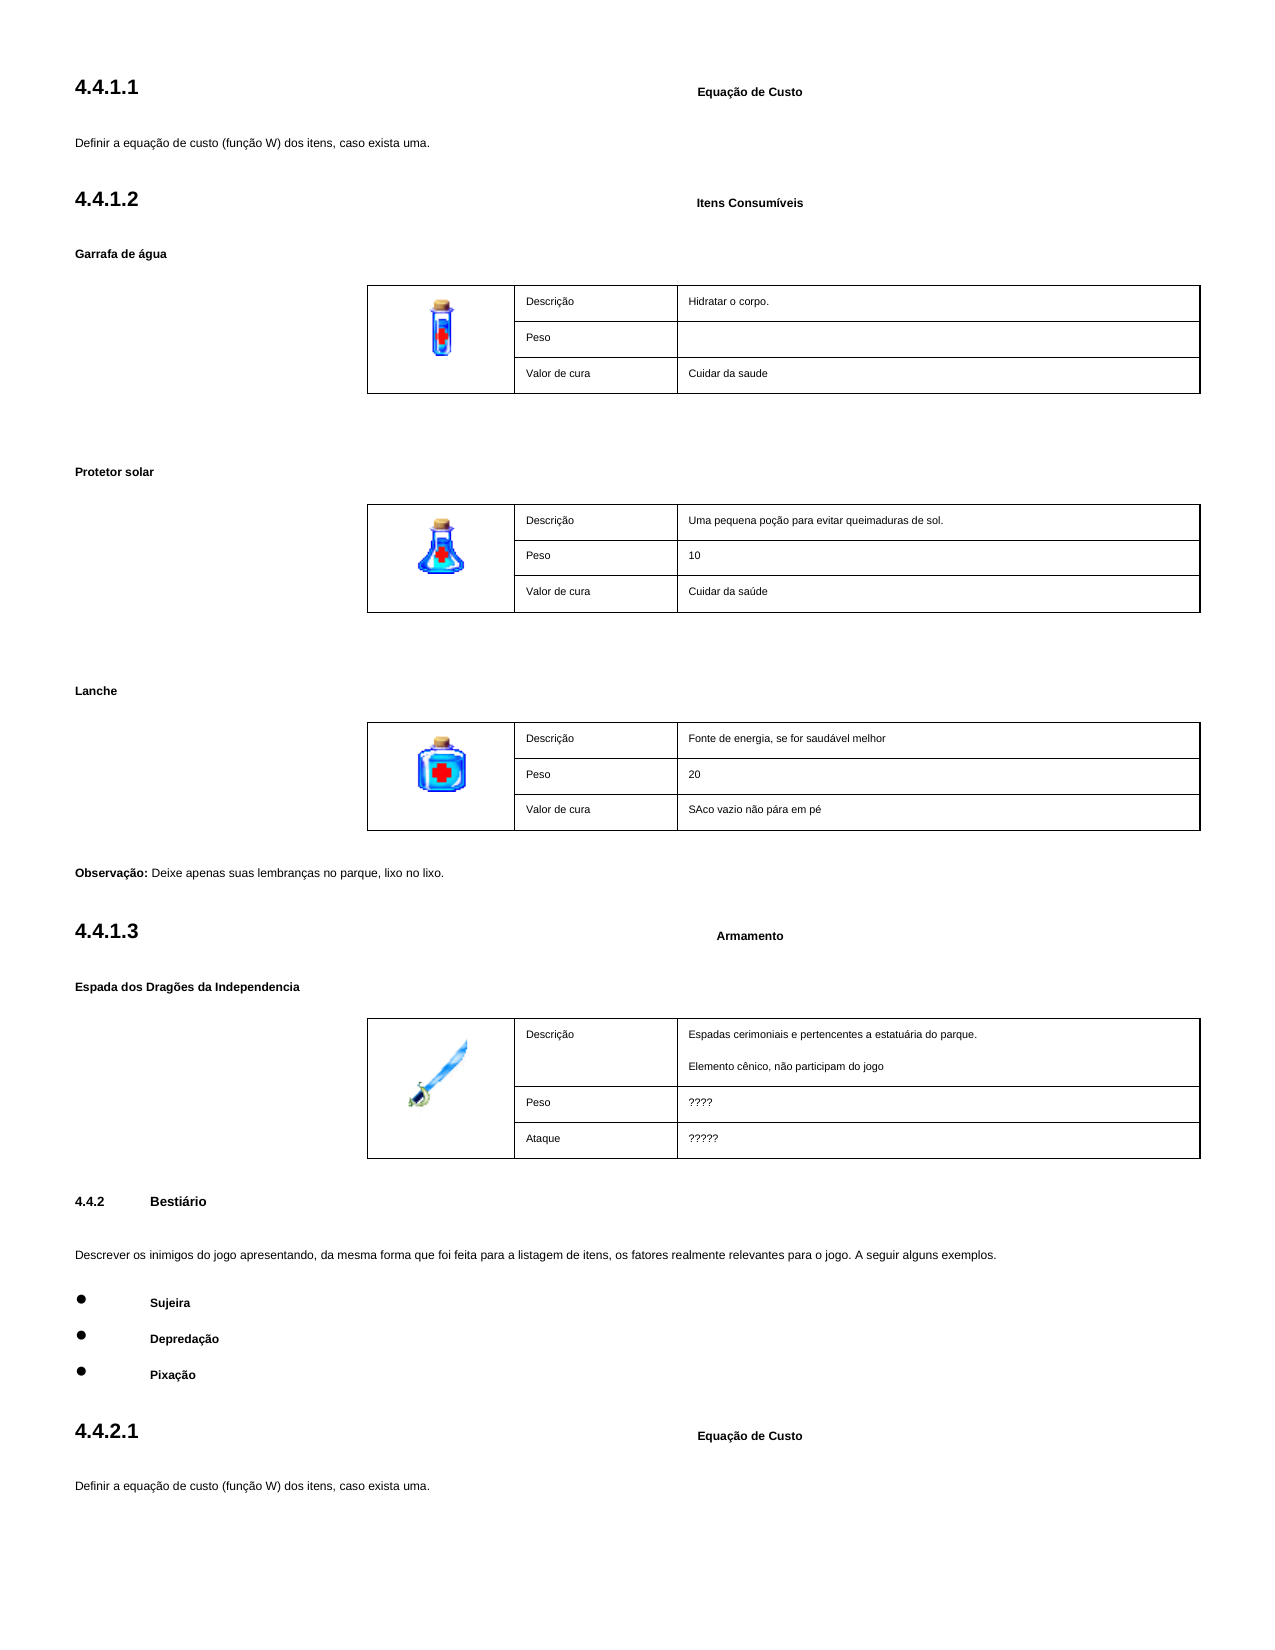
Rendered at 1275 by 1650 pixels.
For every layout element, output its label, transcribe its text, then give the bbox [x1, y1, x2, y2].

table_header Hidratar o corpo. [678, 286, 1199, 321]
table_cell Valor de cura [515, 576, 677, 612]
table_cell Peso [515, 1087, 677, 1122]
table_cell Valor de cura [515, 795, 677, 830]
table_cell Cuidar da saúde [678, 576, 1199, 612]
table_header [368, 505, 514, 612]
picture [415, 298, 466, 356]
table_cell ???? [678, 1087, 1199, 1122]
table_header [368, 1019, 514, 1157]
table_cell Ataque [515, 1123, 677, 1157]
table_cell Cuidar da saude [678, 358, 1199, 393]
table_header Descrição [515, 505, 677, 539]
text Lanche [75, 674, 1200, 698]
table_header Uma pequena poção para evitar queimaduras de sol. [678, 505, 1199, 539]
list Bestiário [75, 1183, 1200, 1212]
table_cell Peso [515, 541, 677, 575]
list Itens Consumíveis [75, 186, 1200, 212]
text Protetor solar [75, 455, 1200, 479]
list Sujeira [75, 1286, 1200, 1310]
picture [408, 1034, 474, 1116]
list Pixação [75, 1358, 1200, 1382]
table_header Descrição [515, 723, 677, 758]
table_cell [678, 322, 1199, 357]
table_cell 20 [678, 759, 1199, 793]
text Espada dos Dragões da Independencia [75, 969, 1200, 993]
text Definir a equação de custo (função W) dos itens, caso exista uma. [75, 126, 1200, 149]
picture [415, 517, 466, 574]
text Observação: Deixe apenas suas lembranças no parque, lixo no lixo. [75, 856, 1200, 882]
table_cell ????? [678, 1123, 1199, 1157]
list Equação de Custo [75, 1419, 1200, 1445]
text Definir a equação de custo (função W) dos itens, caso exista uma. [75, 1469, 1200, 1493]
text Garrafa de água [75, 237, 1200, 261]
table_header Descrição [515, 1019, 677, 1086]
list Equação de Custo [75, 75, 1200, 101]
table_cell Valor de cura [515, 358, 677, 393]
table_cell Peso [515, 759, 677, 793]
table_header Espadas cerimoniais e pertencentes a estatuária do parque. Elemento cênico, não participam do jogo [678, 1019, 1199, 1086]
text Descrever os inimigos do jogo apresentando, da mesma forma que foi feita para a listagem de itens, os fatores realmente relevantes para o jogo. A seguir alguns exemplos. [75, 1238, 1200, 1262]
list Depredação [75, 1322, 1200, 1346]
table_cell SAco vazio não pára em pé [678, 795, 1199, 830]
table_header [368, 286, 514, 393]
table_cell 10 [678, 541, 1199, 575]
list Armamento [75, 919, 1200, 945]
table_header [368, 723, 514, 830]
table_header Descrição [515, 286, 677, 321]
table_header Fonte de energia, se for saudável melhor [678, 723, 1199, 758]
table_cell Peso [515, 322, 677, 357]
picture [415, 735, 466, 792]
